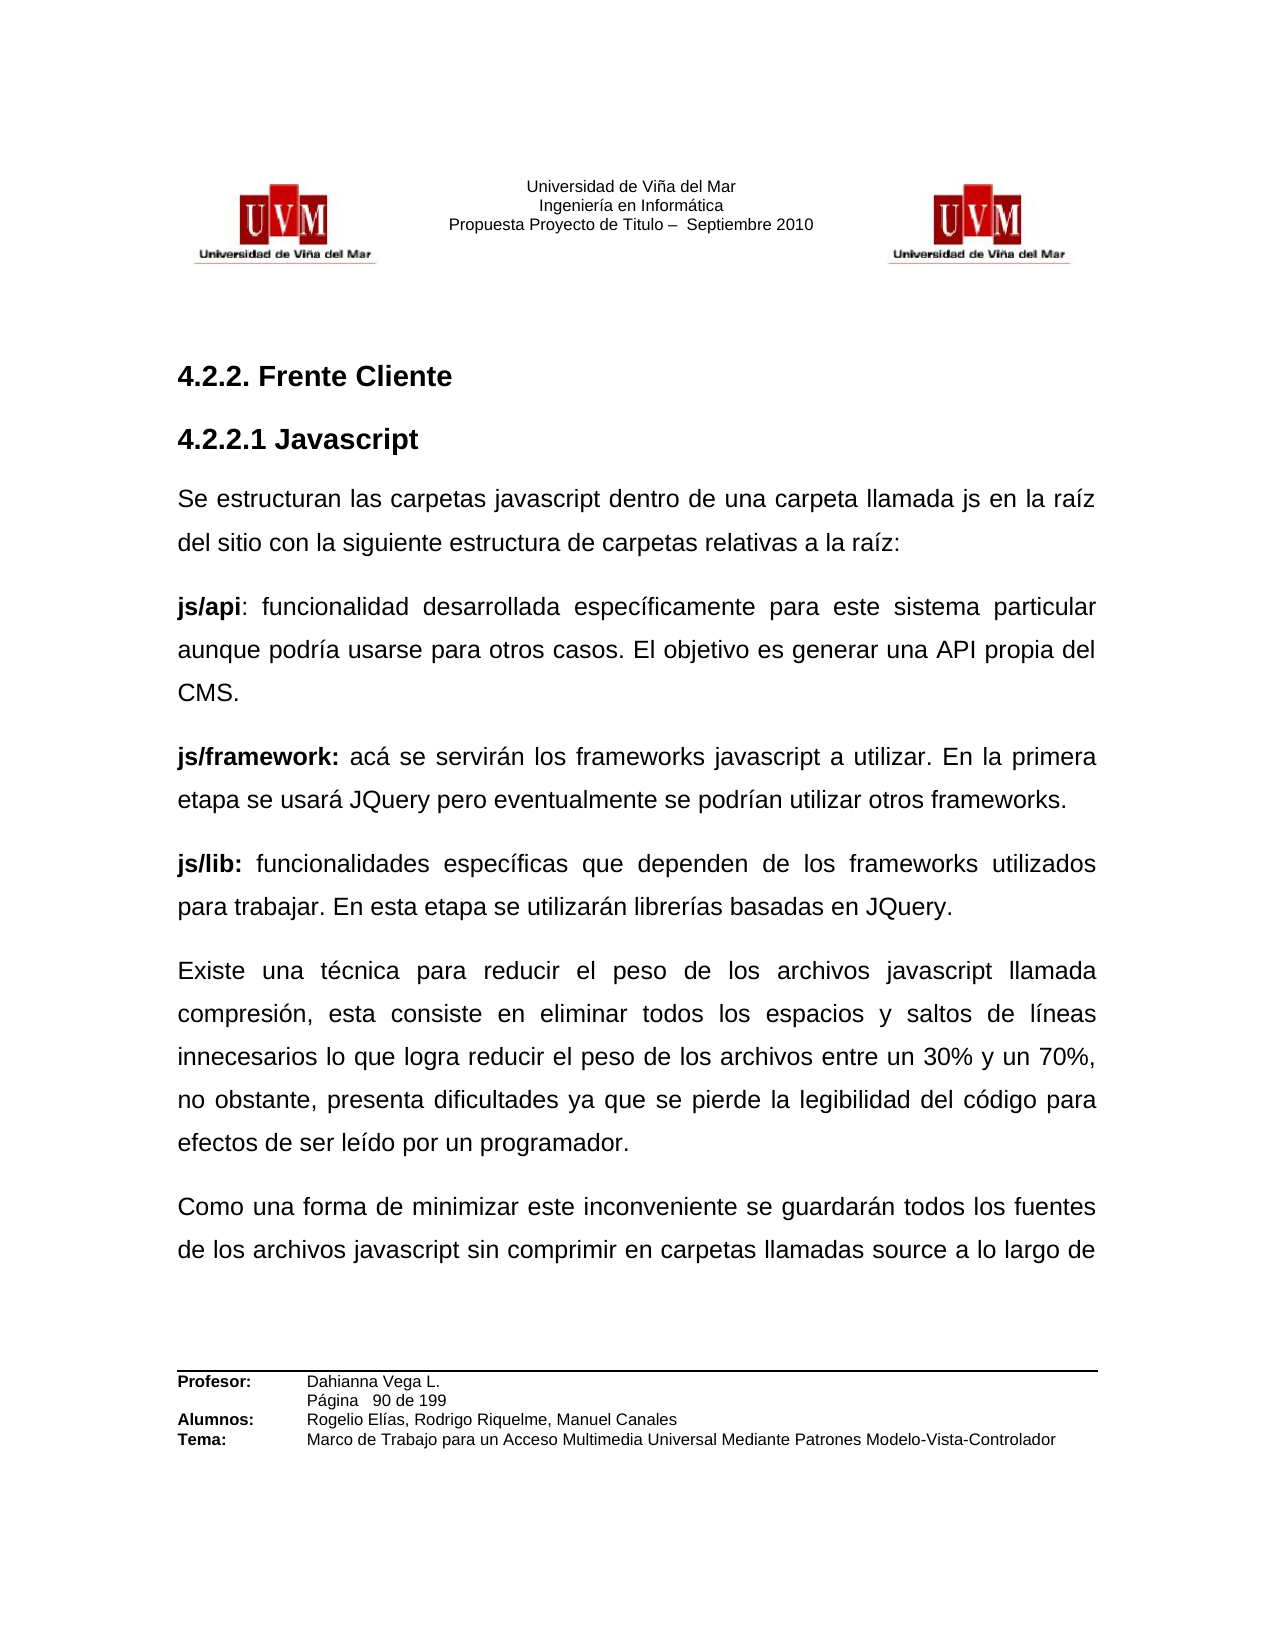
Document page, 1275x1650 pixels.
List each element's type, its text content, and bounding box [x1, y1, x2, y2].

subtitle 4.2.2.1 Javascript [177, 422, 1098, 455]
text Existe una técnica para reducir el peso de los archivos javascript llamada compresión, esta consiste en eliminar todos los espacios y saltos de líneas innecesarios lo que logra reducir el peso de los archivos entre un 30% y un 70%, no obstante, presenta dificultades ya que se pierde la legibilidad del código para efectos de ser leído por un programador. [177, 956, 1098, 1157]
subtitle 4.2.2. Frente Cliente [177, 359, 1098, 392]
picture [177, 176, 390, 267]
text js/lib: funcionalidades específicas que dependen de los frameworks utilizados para trabajar. En esta etapa se utilizarán librerías basadas en JQuery. [177, 849, 1098, 921]
text js/api: funcionalidad desarrollada específicamente para este sistema particular aunque podría usarse para otros casos. El objetivo es generar una API propia del CMS. [177, 592, 1098, 707]
text js/framework: acá se servirán los frameworks javascript a utilizar. En la primera etapa se usará JQuery pero eventualmente se podrían utilizar otros frameworks. [177, 742, 1098, 814]
text Se estructuran las carpetas javascript dentro de una carpeta llamada js en la raíz del sitio con la siguiente estructura de carpetas relativas a la raíz: [177, 484, 1098, 556]
picture [871, 176, 1084, 267]
